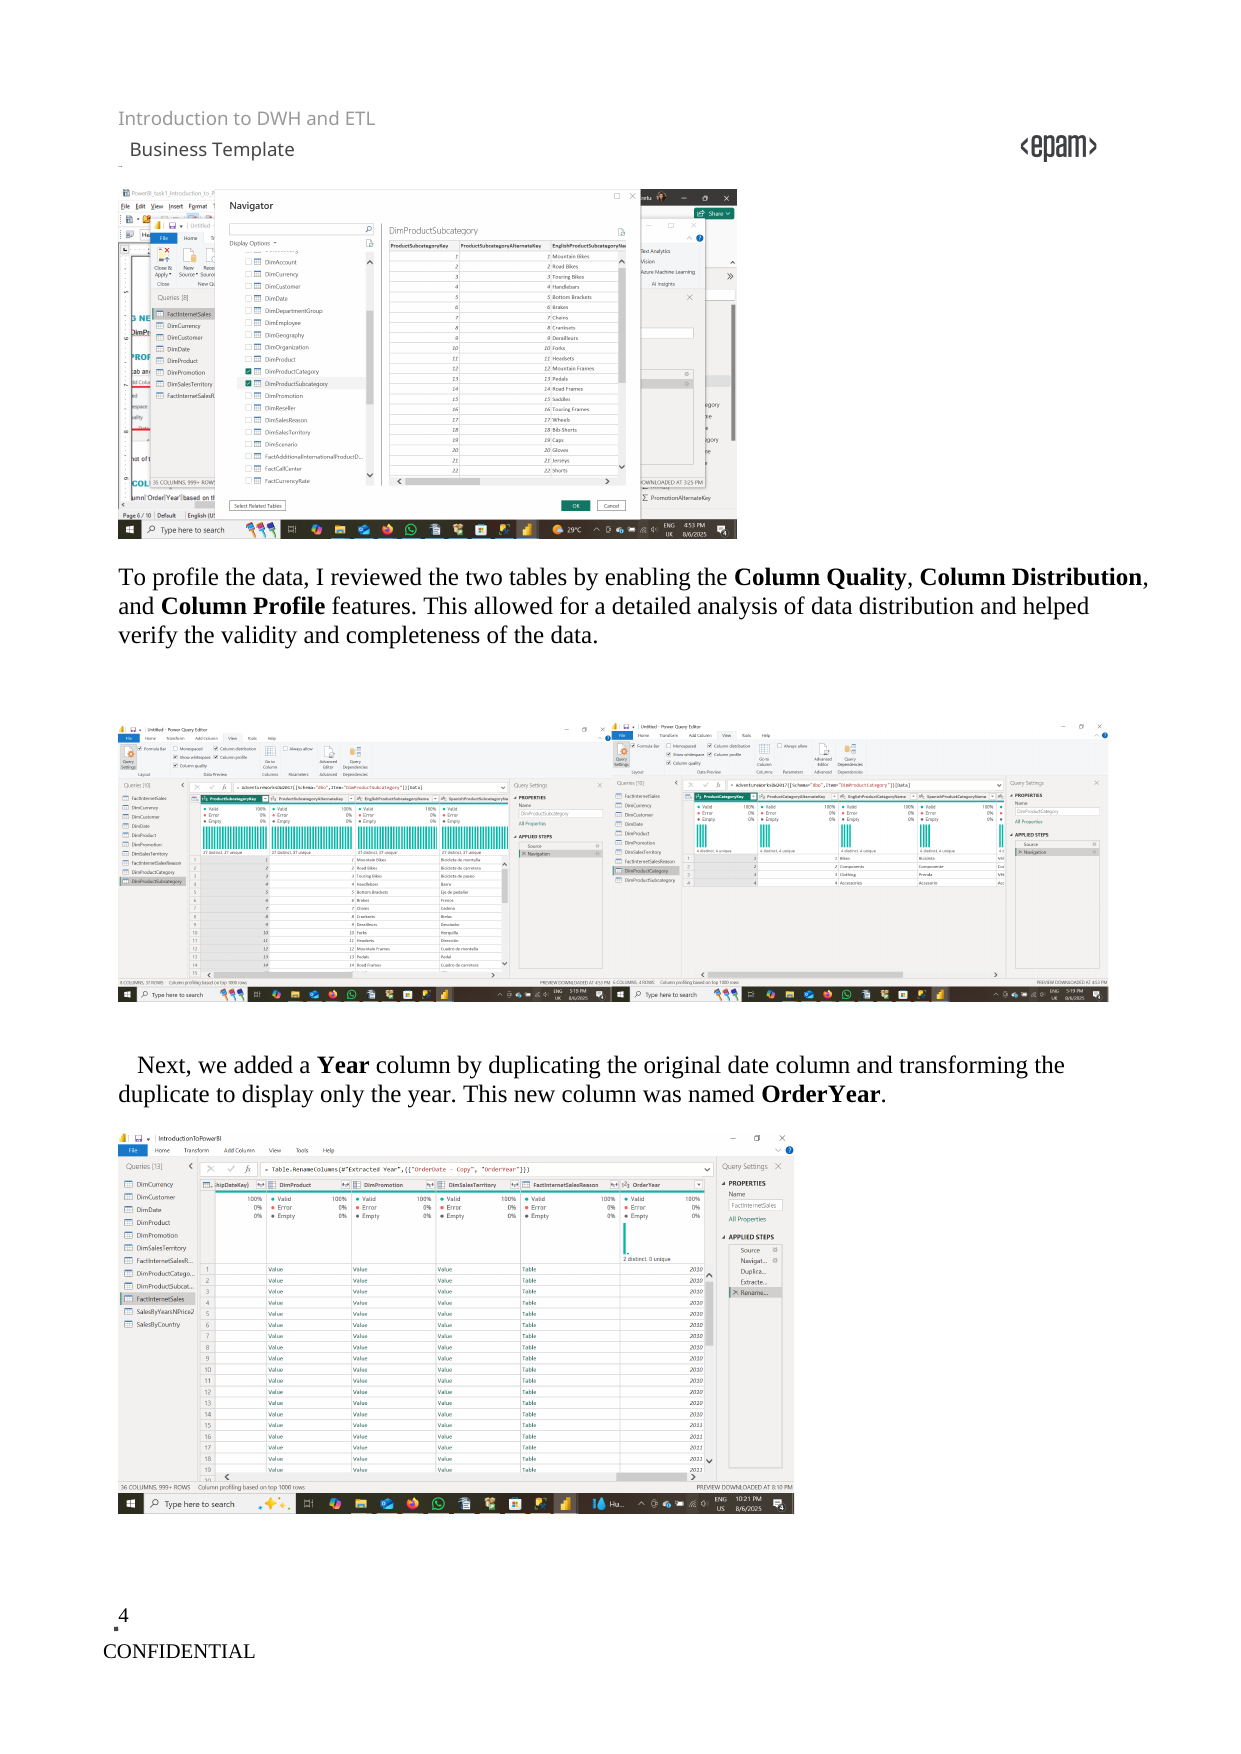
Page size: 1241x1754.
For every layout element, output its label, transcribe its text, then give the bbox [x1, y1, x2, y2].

picture [118, 1133, 795, 1514]
picture [1020, 135, 1097, 162]
picture [118, 189, 737, 539]
picture [118, 722, 1109, 1002]
text To profile the data, I reviewed the two tables by enabling the Column Quality, Column Distribution, and Column Profile features. This allowed for a detailed analysis of data distribution and helped verify the validity and completeness of the data. [118, 562, 1152, 649]
text Next, we added a Year column by duplicating the original date column and transforming the duplicate to display only the year. This new column was named OrderYear. [118, 1051, 1089, 1108]
